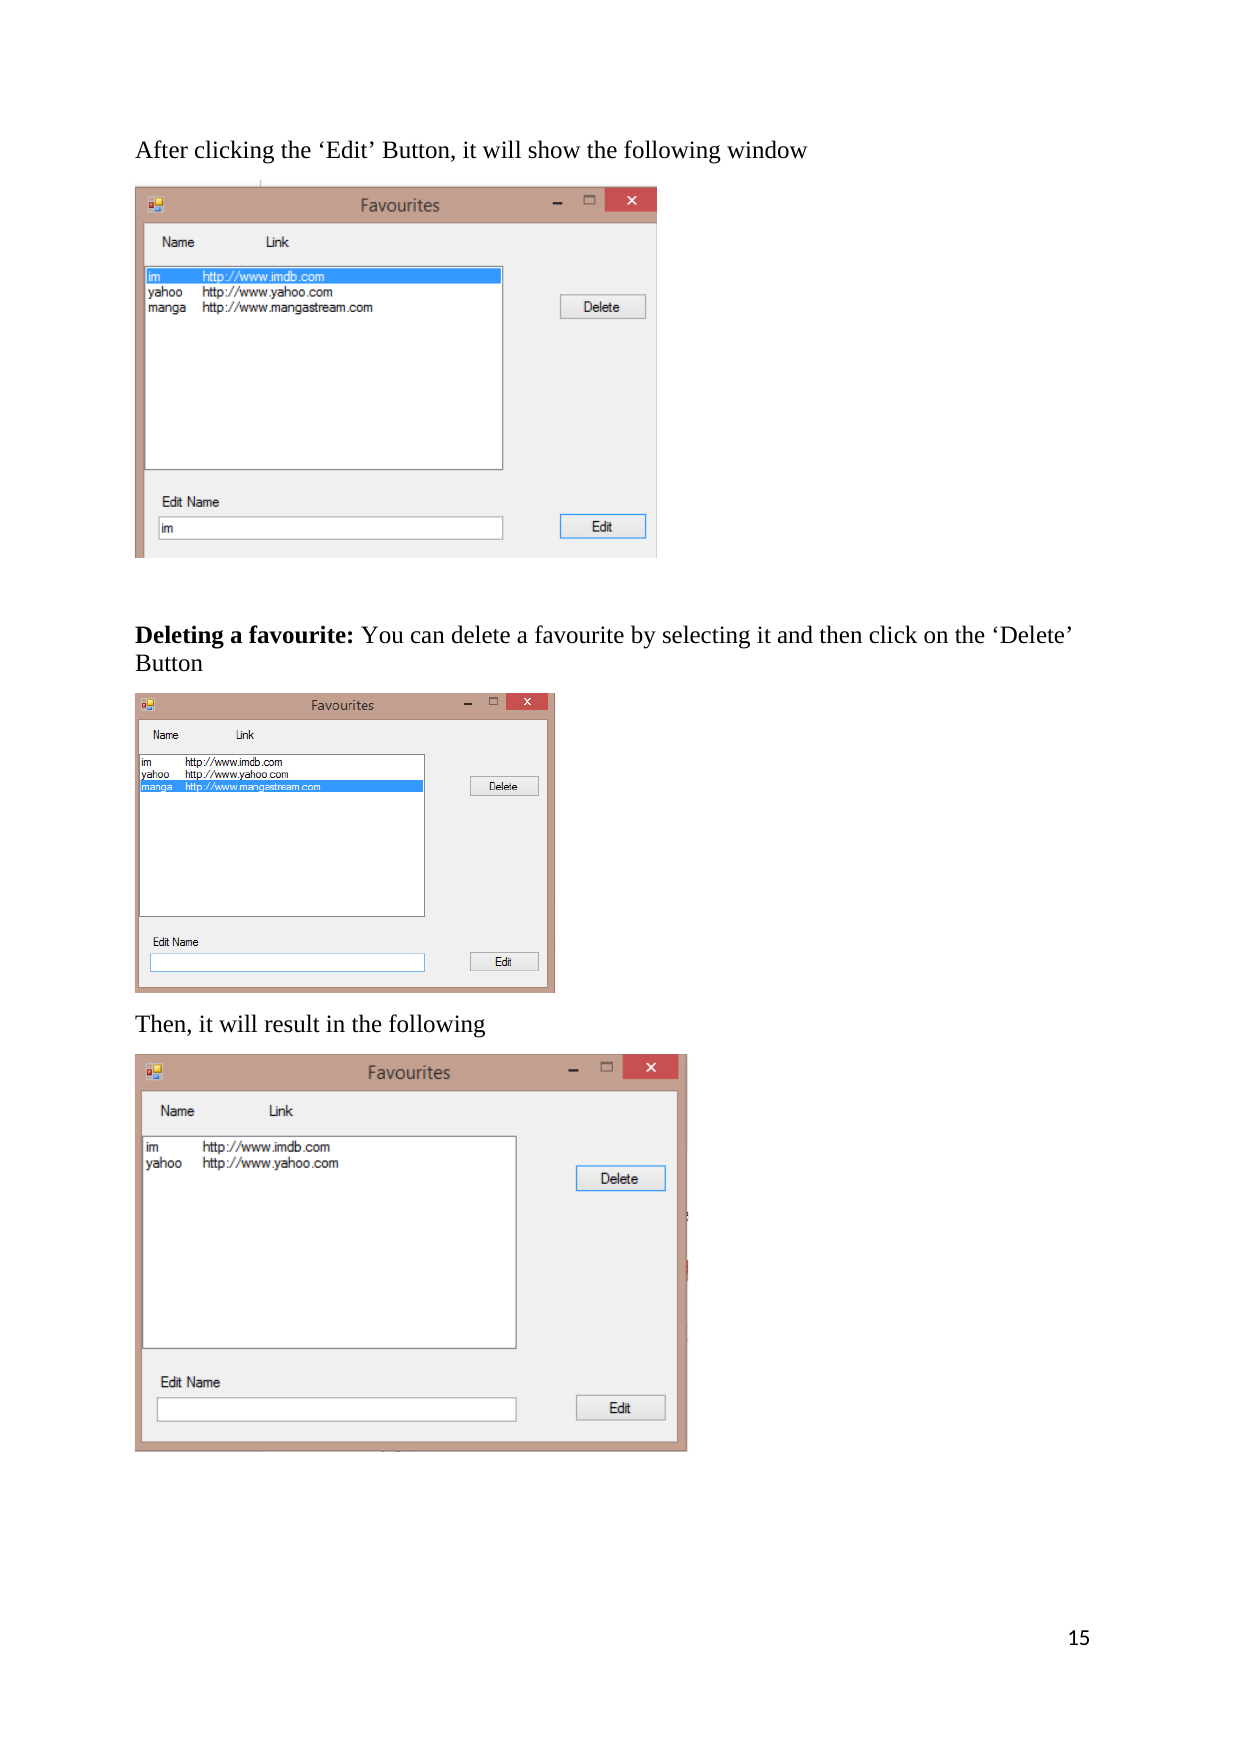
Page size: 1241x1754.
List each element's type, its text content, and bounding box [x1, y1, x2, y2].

picture [134, 180, 657, 558]
text After clicking the ‘Edit’ Button, it will show the following window [135, 135, 1090, 164]
picture [134, 693, 556, 993]
picture [134, 1054, 689, 1452]
text Deleting a favourite: You can delete a favourite by selecting it and then click on the ‘Delete’ Button [135, 620, 1090, 677]
text Then, it will result in the following [135, 1009, 1090, 1038]
